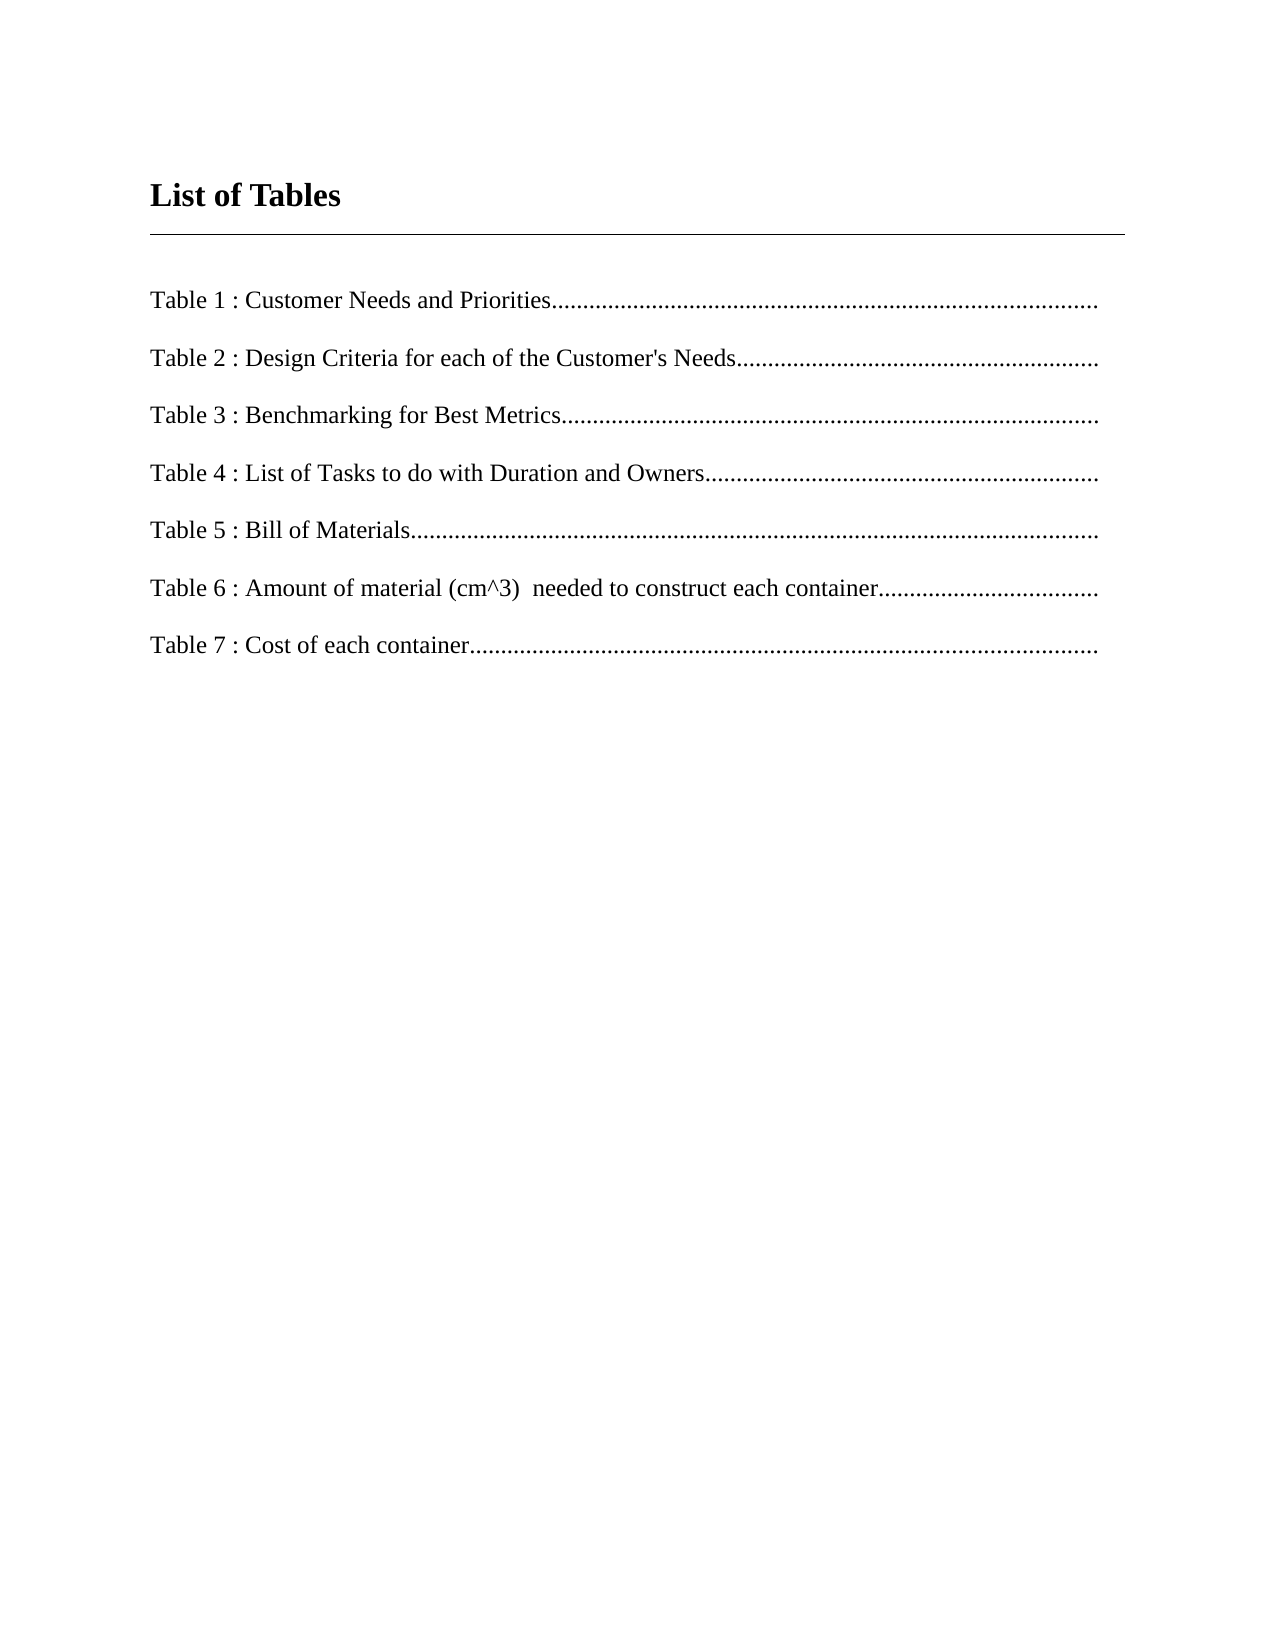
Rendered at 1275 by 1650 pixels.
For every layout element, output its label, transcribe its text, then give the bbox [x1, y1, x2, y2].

text Table 6 : Amount of material (cm^3) needed to construct each container 24 [150, 573, 1051, 601]
text Table 3 : Benchmarking for Best Metrics 15 [150, 400, 1051, 429]
text Table 5 : Bill of Materials 22 [150, 515, 1051, 544]
list List of Tables [150, 175, 1125, 234]
text Table 1 : Customer Needs and Priorities 10 [150, 285, 1051, 314]
text Table 4 : List of Tasks to do with Duration and Owners 19 [150, 458, 1051, 486]
text Table 2 : Design Criteria for each of the Customer's Needs 12 [150, 343, 1051, 371]
text Table 7 : Cost of each container 24 [150, 630, 1051, 659]
